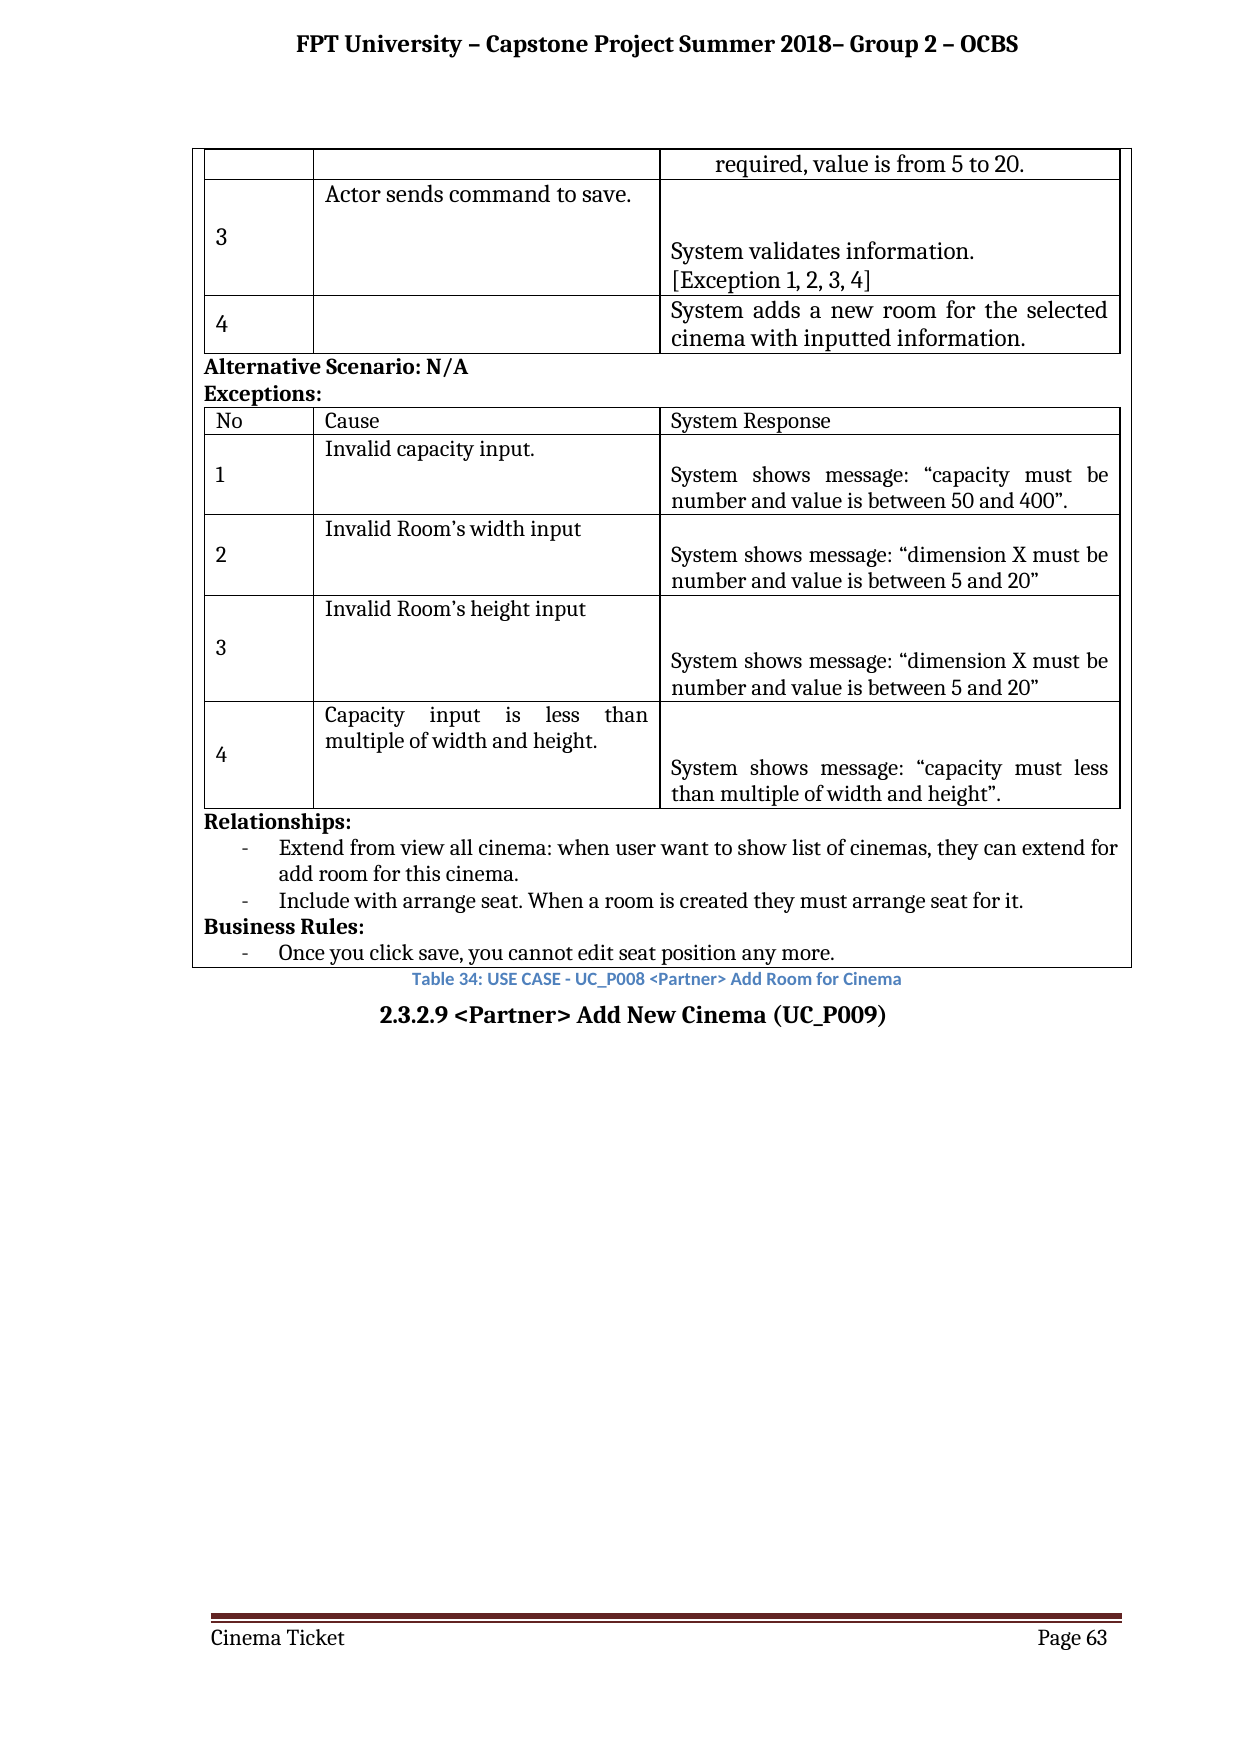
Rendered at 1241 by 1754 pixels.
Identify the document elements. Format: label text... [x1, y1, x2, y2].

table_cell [193, 149, 1131, 967]
subtitle <Partner> Add New Cinema (UC_P009) [379, 1001, 1122, 1030]
text Table 34: USE CASE - UC_P008 <Partner> Add Room for Cinema [192, 968, 1122, 991]
